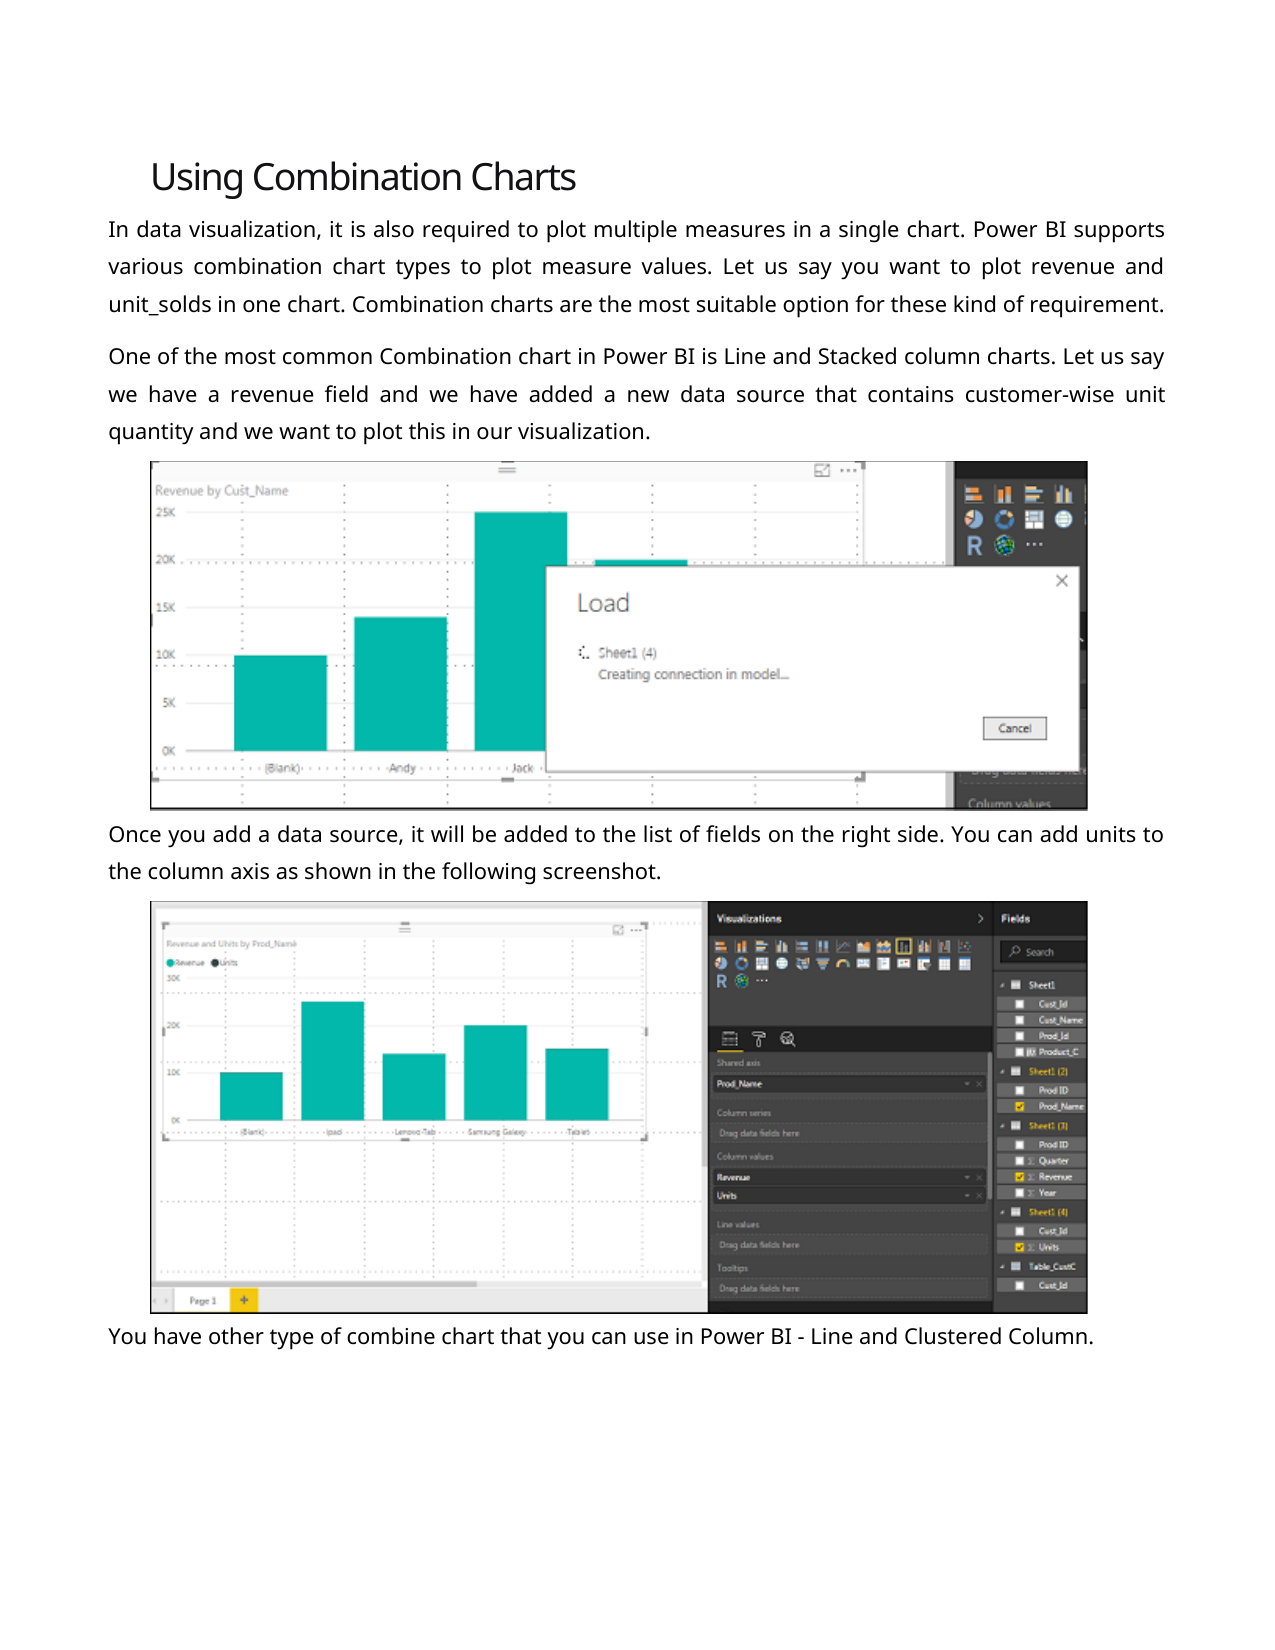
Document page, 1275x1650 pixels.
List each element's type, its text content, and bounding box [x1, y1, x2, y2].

text Using Combination Charts [150, 150, 1167, 201]
text You have other type of combine chart that you can use in Power BI - Line and Clustered Column. [108, 1313, 1167, 1351]
text In data visualization, it is also required to plot multiple measures in a single chart. Power BI supports various combination chart types to plot measure values. Let us say you want to plot revenue and unit_solds in one chart. Combination charts are the most suitable option for these kind of requirement. [108, 206, 1167, 318]
text One of the most common Combination chart in Power BI is Line and Stacked column charts. Let us say we have a revenue field and we have added a new data source that contains customer-wise unit quantity and we want to plot this in our visualization. [108, 333, 1167, 446]
text Once you add a data source, it will be added to the list of fields on the right side. You can add units to the column axis as shown in the following screenshot. [108, 811, 1167, 886]
picture [150, 901, 1088, 1314]
picture [150, 461, 1088, 811]
